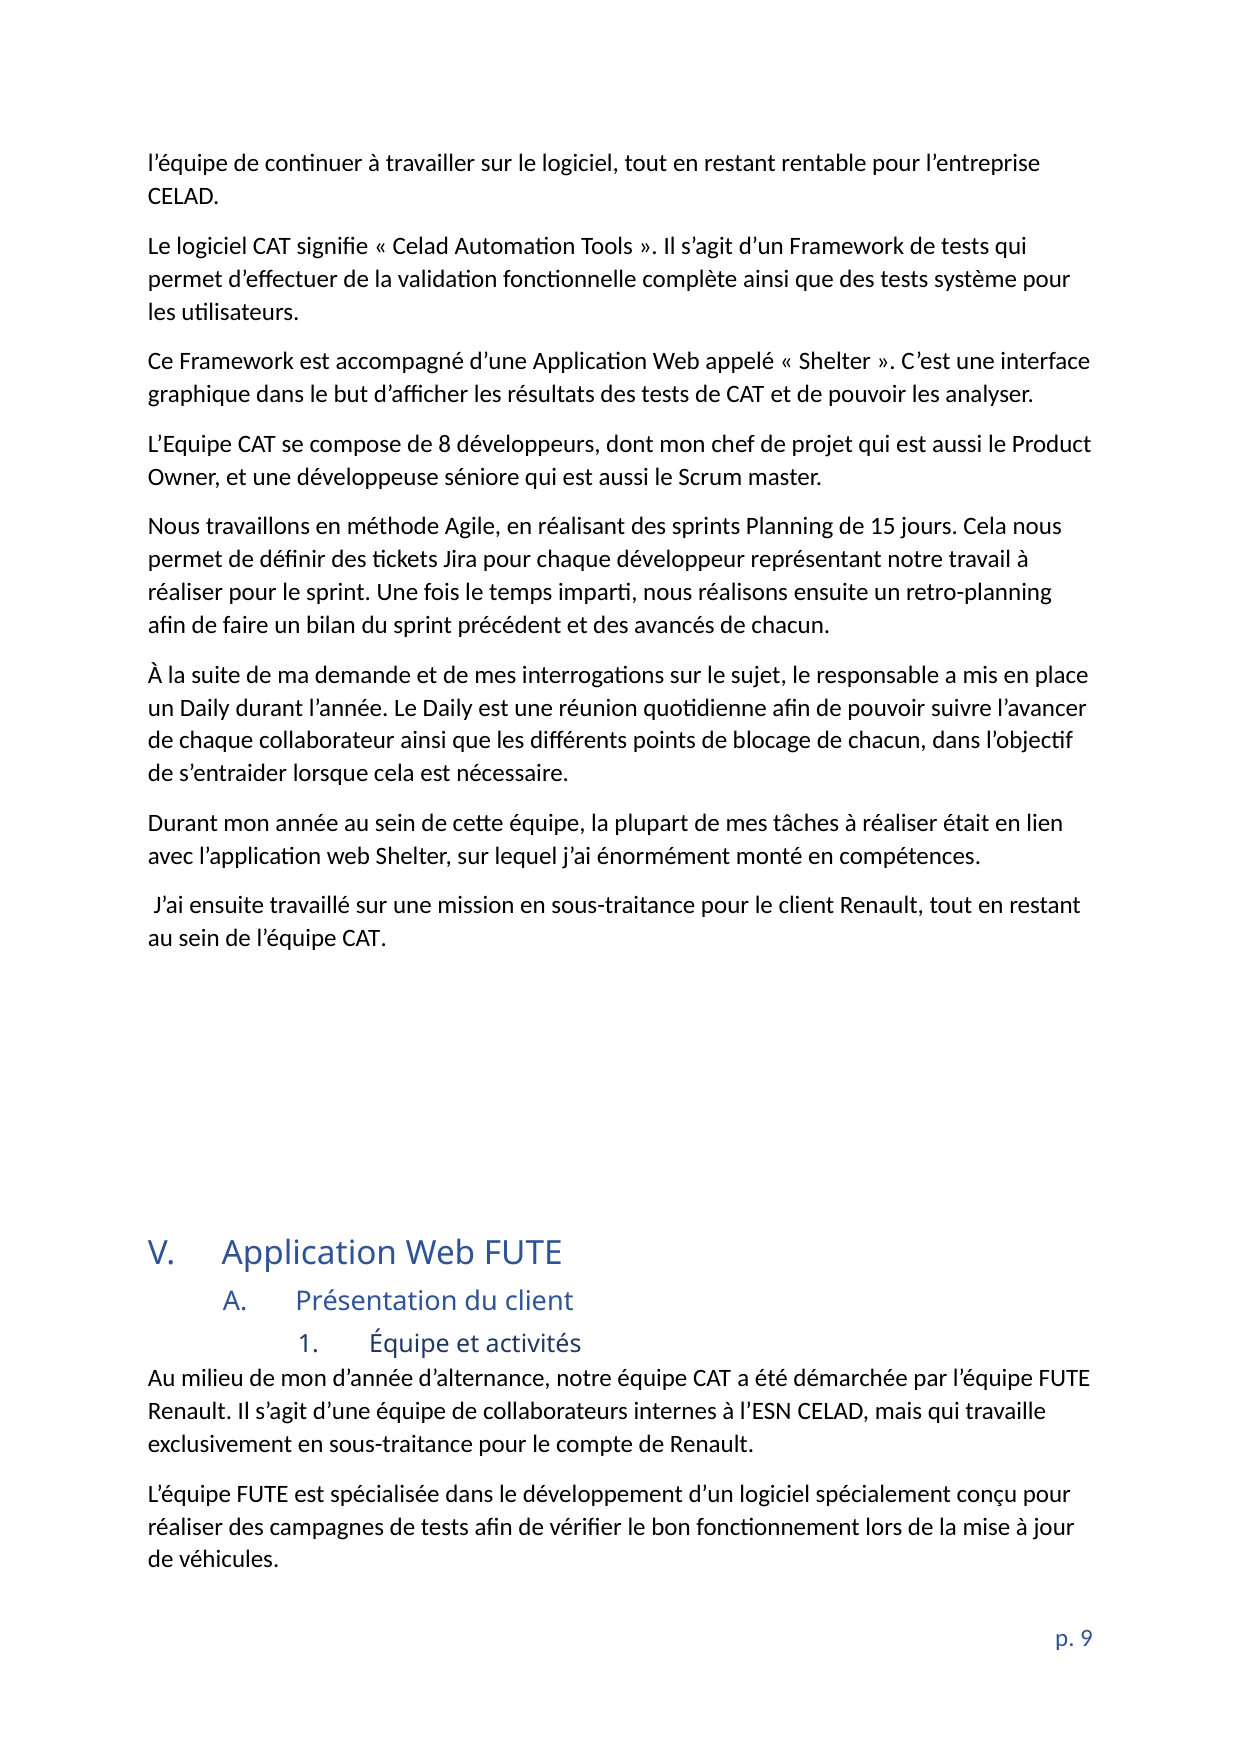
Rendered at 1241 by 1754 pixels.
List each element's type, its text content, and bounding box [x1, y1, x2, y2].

text Durant mon année au sein de cette équipe, la plupart de mes tâches à réaliser était en lien avec l’application web Shelter, sur lequel j’ai énormément monté en compétences. [148, 807, 1093, 871]
text L’équipe FUTE est spécialisée dans le développement d’un logiciel spécialement conçu pour réaliser des campagnes de tests afin de vérifier le bon fonctionnement lors de la mise à jour de véhicules. [148, 1478, 1093, 1574]
text Le logiciel CAT signifie « Celad Automation Tools ». Il s’agit d’un Framework de tests qui permet d’effectuer de la validation fonctionnelle complète ainsi que des tests système pour les utilisateurs. [148, 230, 1093, 326]
text Au milieu de mon d’année d’alternance, notre équipe CAT a été démarchée par l’équipe FUTE Renault. Il s’agit d’une équipe de collaborateurs internes à l’ESN CELAD, mais qui travaille exclusivement en sous-traitance pour le compte de Renault. [148, 1362, 1093, 1459]
text Nous travaillons en méthode Agile, en réalisant des sprints Planning de 15 jours. Cela nous permet de définir des tickets Jira pour chaque développeur représentant notre travail à réaliser pour le sprint. Une fois le temps imparti, nous réalisons ensuite un retro-planning afin de faire un bilan du sprint précédent et des avancés de chacun. [148, 511, 1093, 640]
text À la suite de ma demande et de mes interrogations sur le sujet, le responsable a mis en place un Daily durant l’année. Le Daily est une réunion quotidienne afin de pouvoir suivre l’avancer de chaque collaborateur ainsi que les différents points de blocage de chacun, dans l’objectif de s’entraider lorsque cela est nécessaire. [148, 659, 1093, 788]
subtitle Équipe et activités [298, 1326, 1093, 1359]
subtitle Application Web FUTE [148, 1228, 1093, 1274]
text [148, 148, 1093, 211]
text L’Equipe CAT se compose de 8 développeurs, dont mon chef de projet qui est aussi le Product Owner, et une développeuse séniore qui est aussi le Scrum master. [148, 428, 1093, 491]
text J’ai ensuite travaillé sur une mission en sous-traitance pour le client Renault, tout en restant au sein de l’équipe CAT. [148, 890, 1093, 953]
subtitle Présentation du client [223, 1282, 1093, 1318]
text Ce Framework est accompagné d’une Application Web appelé « Shelter ». C’est une interface graphique dans le but d’afficher les résultats des tests de CAT et de pouvoir les analyser. [148, 346, 1093, 409]
